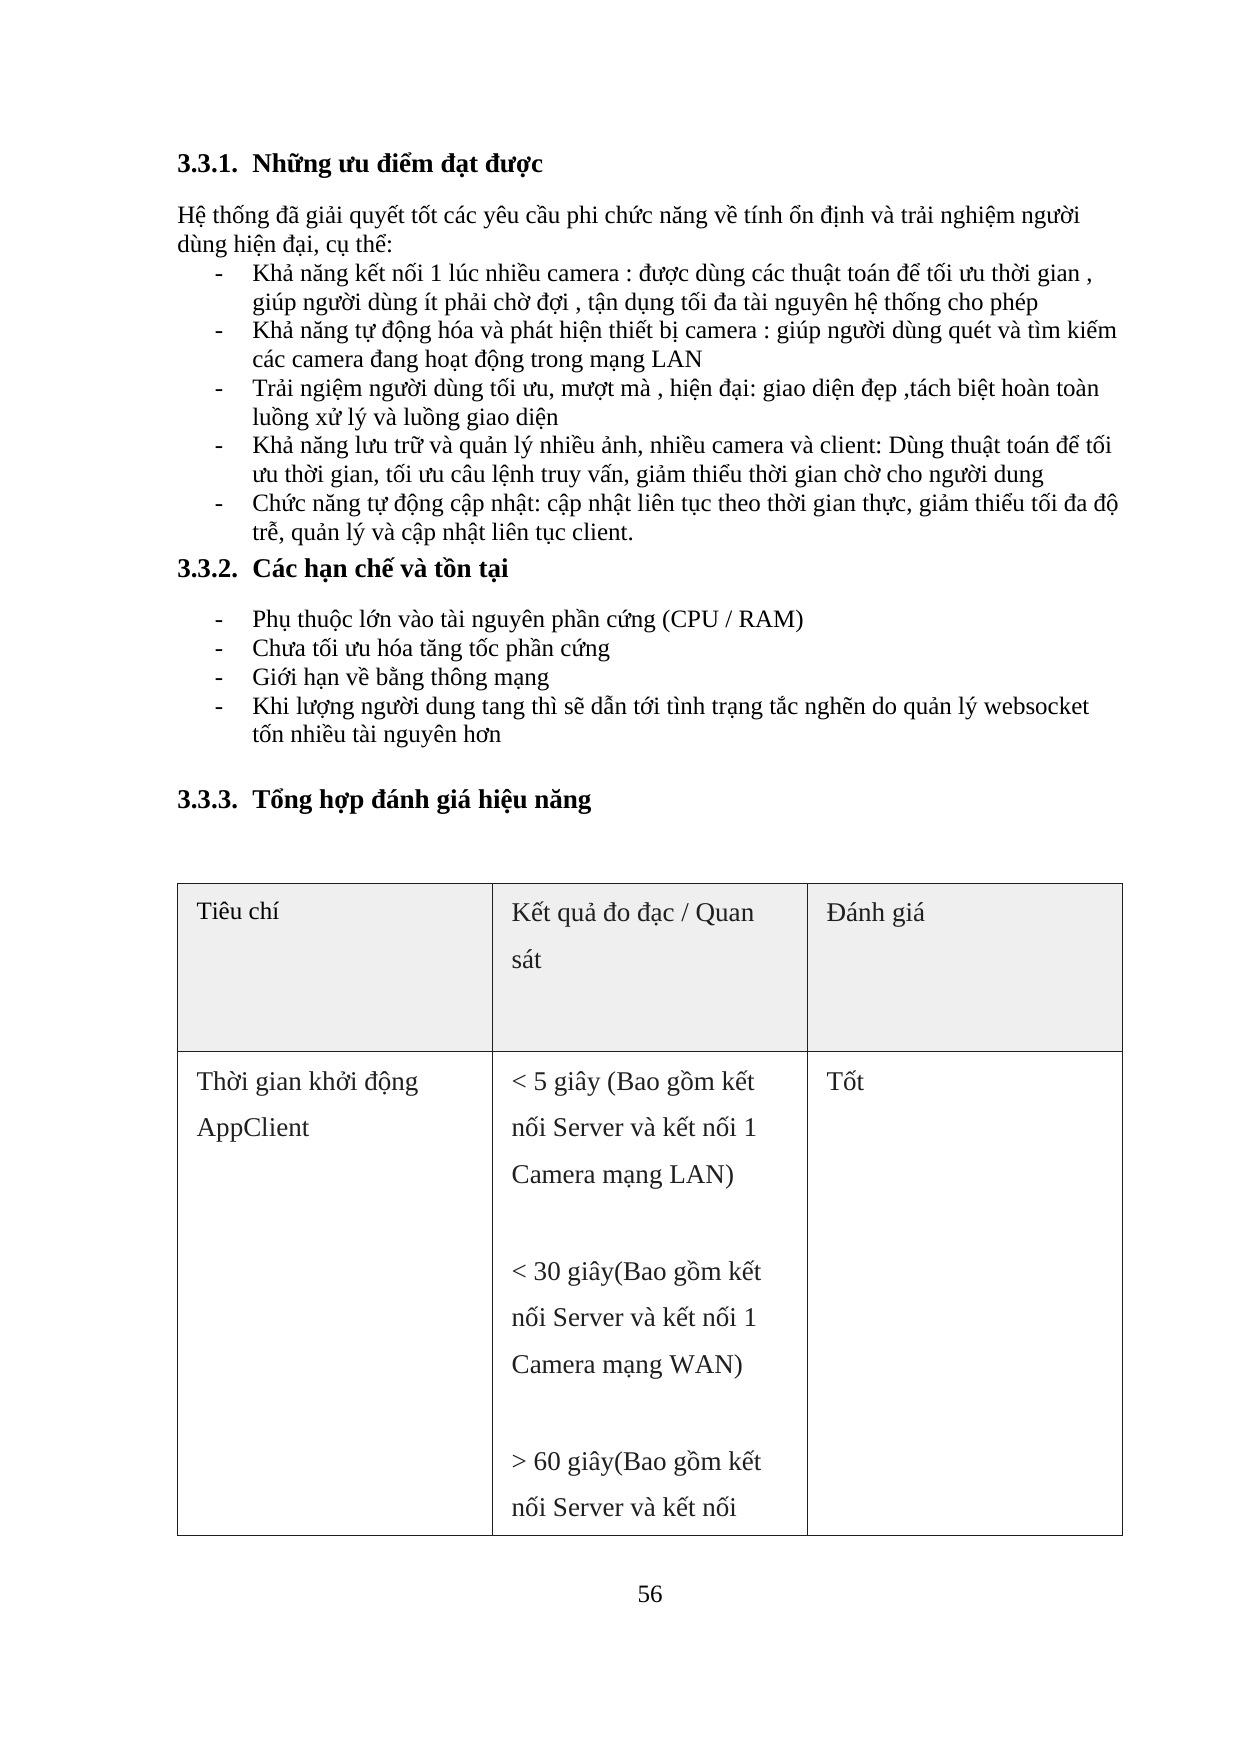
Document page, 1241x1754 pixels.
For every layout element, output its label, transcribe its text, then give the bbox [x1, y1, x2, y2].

subtitle Những ưu điểm đạt được [177, 147, 1122, 179]
list Chưa tối ưu hóa tăng tốc phần cứng [214, 633, 1122, 662]
subtitle Tổng hợp đánh giá hiệu năng [177, 783, 1122, 814]
list Khả năng kết nối 1 lúc nhiều camera : được dùng các thuật toán để tối ưu thời gian , giúp người dùng ít phải chờ đợi , tận dụng tối đa tài nguyên hệ thống cho phép [214, 258, 1122, 315]
list Phụ thuộc lớn vào tài nguyên phần cứng (CPU / RAM) [214, 604, 1122, 633]
list Khả năng tự động hóa và phát hiện thiết bị camera : giúp người dùng quét và tìm kiếm các camera đang hoạt động trong mạng LAN [214, 315, 1122, 373]
subtitle Các hạn chế và tồn tại [177, 552, 1122, 583]
text Hệ thống đã giải quyết tốt các yêu cầu phi chức năng về tính ổn định và trải nghiệm người dùng hiện đại, cụ thể: [177, 200, 1122, 258]
list Khả năng lưu trữ và quản lý nhiều ảnh, nhiều camera và client: Dùng thuật toán để tối ưu thời gian, tối ưu câu lệnh truy vấn, giảm thiểu thời gian chờ cho người dung [214, 430, 1122, 488]
list Giới hạn về bằng thông mạng [214, 662, 1122, 691]
list Chức năng tự động cập nhật: cập nhật liên tục theo thời gian thực, giảm thiểu tối đa độ trễ, quản lý và cập nhật liên tục client. [214, 488, 1122, 545]
list Trải ngiệm người dùng tối ưu, mượt mà , hiện đại: giao diện đẹp ,tách biệt hoàn toàn luồng xử lý và luồng giao diện [214, 373, 1122, 430]
list Khi lượng người dung tang thì sẽ dẫn tới tình trạng tắc nghẽn do quản lý websocket tốn nhiều tài nguyên hơn [214, 691, 1122, 748]
